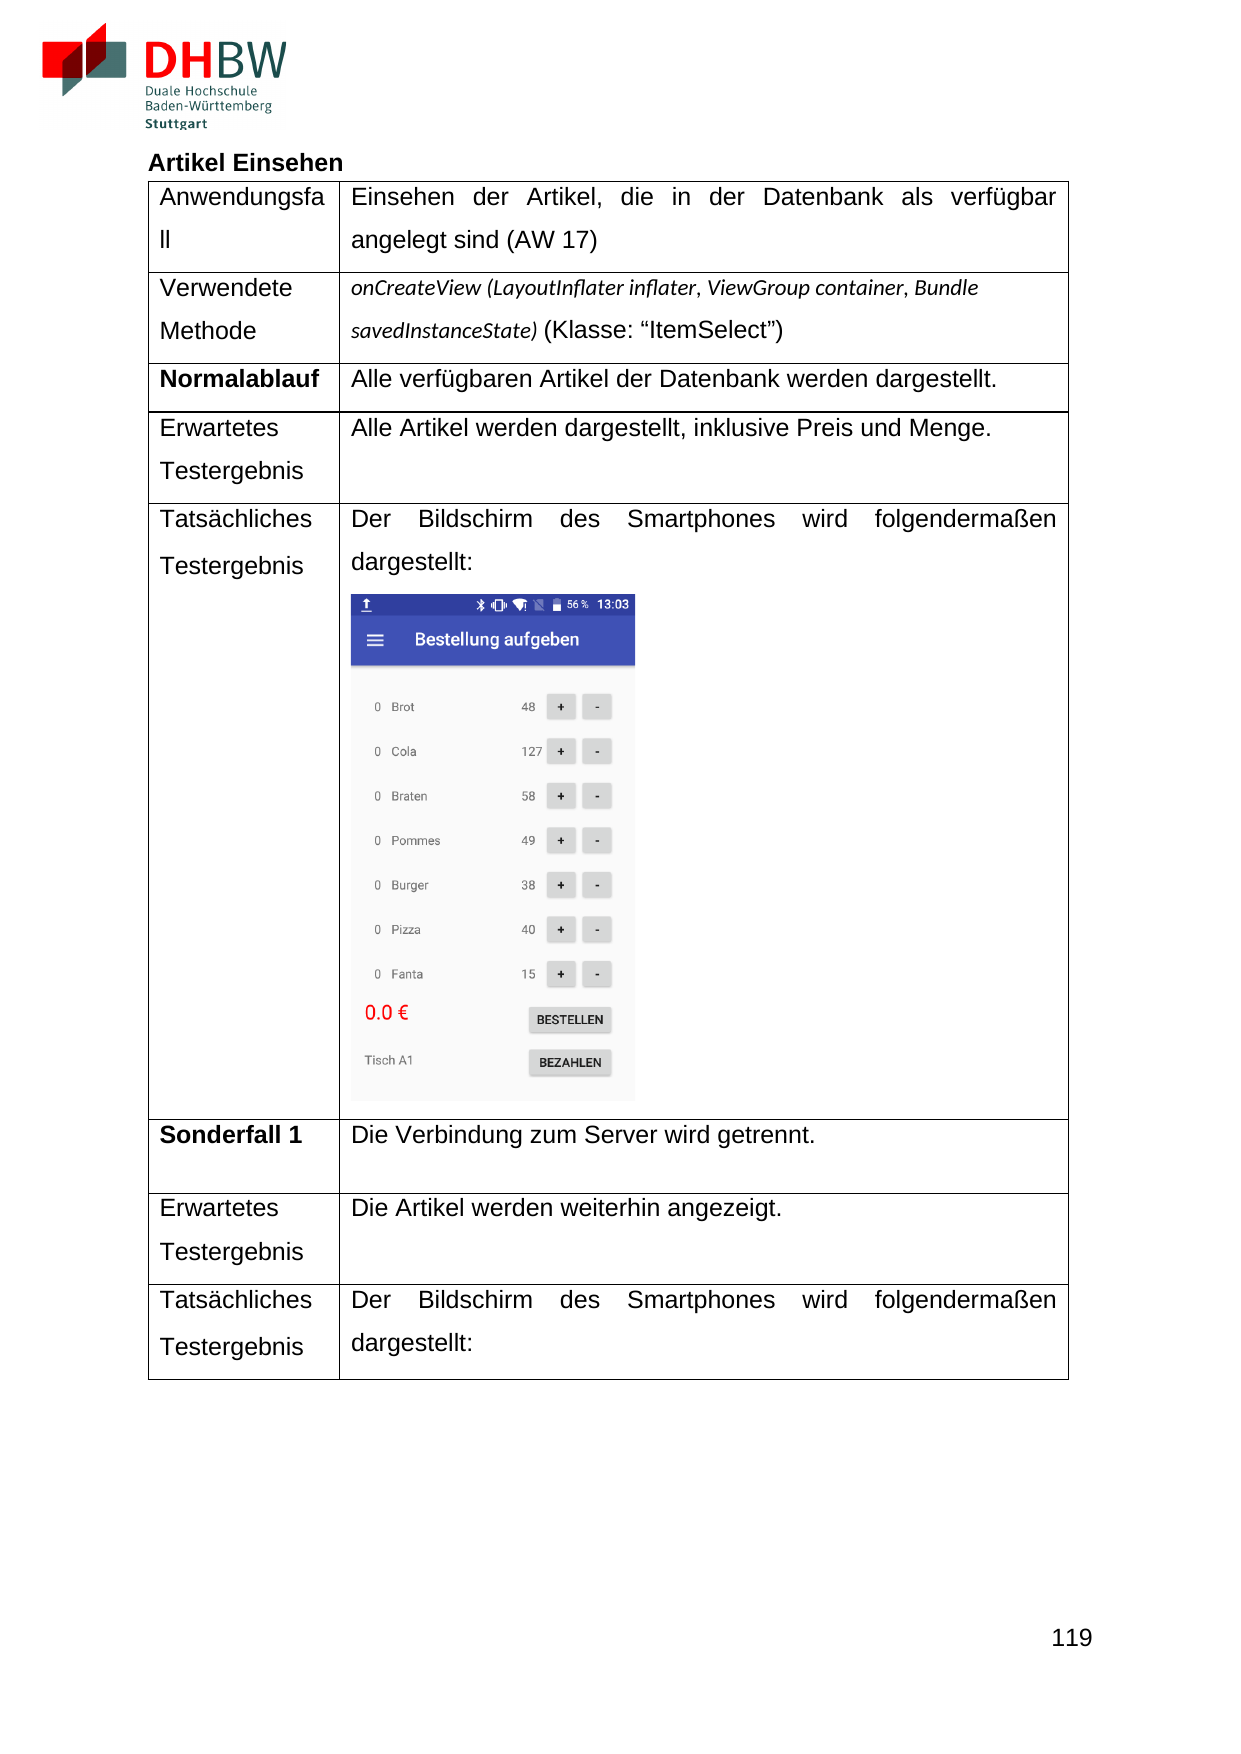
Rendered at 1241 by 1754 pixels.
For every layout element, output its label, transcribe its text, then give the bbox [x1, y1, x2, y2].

picture [350, 594, 636, 1101]
table_cell onCreateView (LayoutInflater inflater, ViewGroup container, Bundle savedInstanceState) (Klasse: “ItemSelect”) [340, 273, 1068, 363]
table_header Anwendungsfall [149, 182, 339, 272]
table_cell Die Verbindung zum Server wird getrennt. [340, 1120, 1068, 1192]
table_cell Erwartetes Testergebnis [149, 1194, 339, 1284]
table_cell Sonderfall 1 [149, 1120, 339, 1192]
table_header Einsehen der Artikel, die in der Datenbank als verfügbar angelegt sind (AW 17) [340, 182, 1068, 272]
table_cell Alle verfügbaren Artikel der Datenbank werden dargestellt. [340, 364, 1068, 411]
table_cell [149, 1285, 339, 1379]
table_cell Die Artikel werden weiterhin angezeigt. [340, 1194, 1068, 1284]
table_cell Der Bildschirm des Smartphones wird folgendermaßen dargestellt: [340, 504, 1068, 1119]
table_cell Verwendete Methode [149, 273, 339, 363]
table_cell Normalablauf [149, 364, 339, 411]
table_cell Erwartetes Testergebnis [149, 413, 339, 503]
table_cell Tatsächliches Testergebnis [149, 504, 339, 1119]
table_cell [340, 1285, 1068, 1379]
table_cell Alle Artikel werden dargestellt, inklusive Preis und Menge. [340, 413, 1068, 503]
text Artikel Einsehen [148, 148, 1093, 176]
picture [39, 20, 286, 130]
